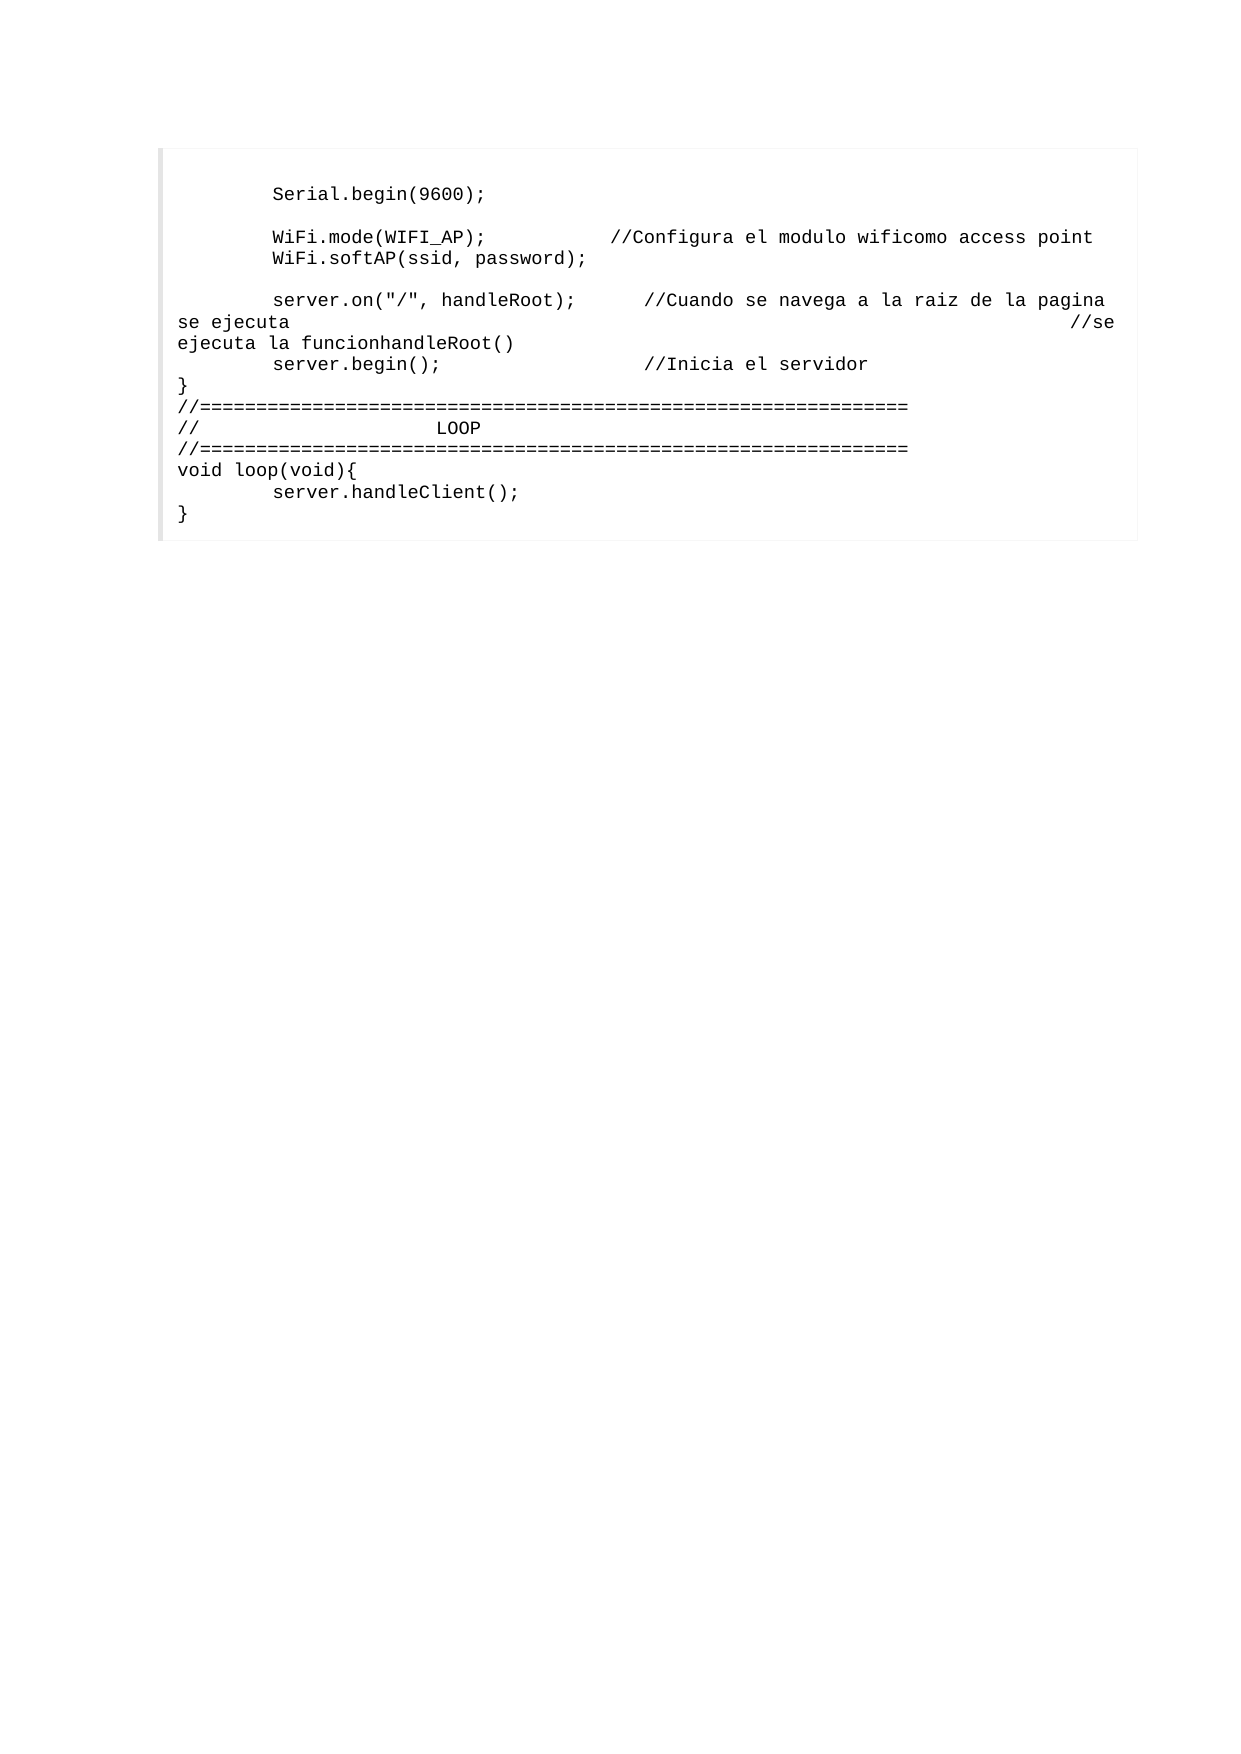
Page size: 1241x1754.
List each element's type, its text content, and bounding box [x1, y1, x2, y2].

text //=============================================================== [177, 440, 1122, 461]
text //=============================================================== [177, 397, 1122, 419]
text } [163, 488, 1137, 540]
text server.begin(); //Inicia el servidor [177, 355, 1122, 376]
text void loop(void){ [177, 461, 1122, 482]
text WiFi.softAP(ssid, password); [177, 249, 1122, 270]
text server.on("/", handleRoot); //Cuando se navega a la raiz de la pagina se ejecuta //se ejecuta la funcionhandleRoot() [177, 291, 1122, 355]
text } [177, 376, 1122, 397]
text WiFi.mode(WIFI_AP); //Configura el modulo wificomo access point [177, 227, 1122, 249]
text Serial.begin(9600); [177, 185, 1122, 206]
text // LOOP [177, 419, 1122, 440]
